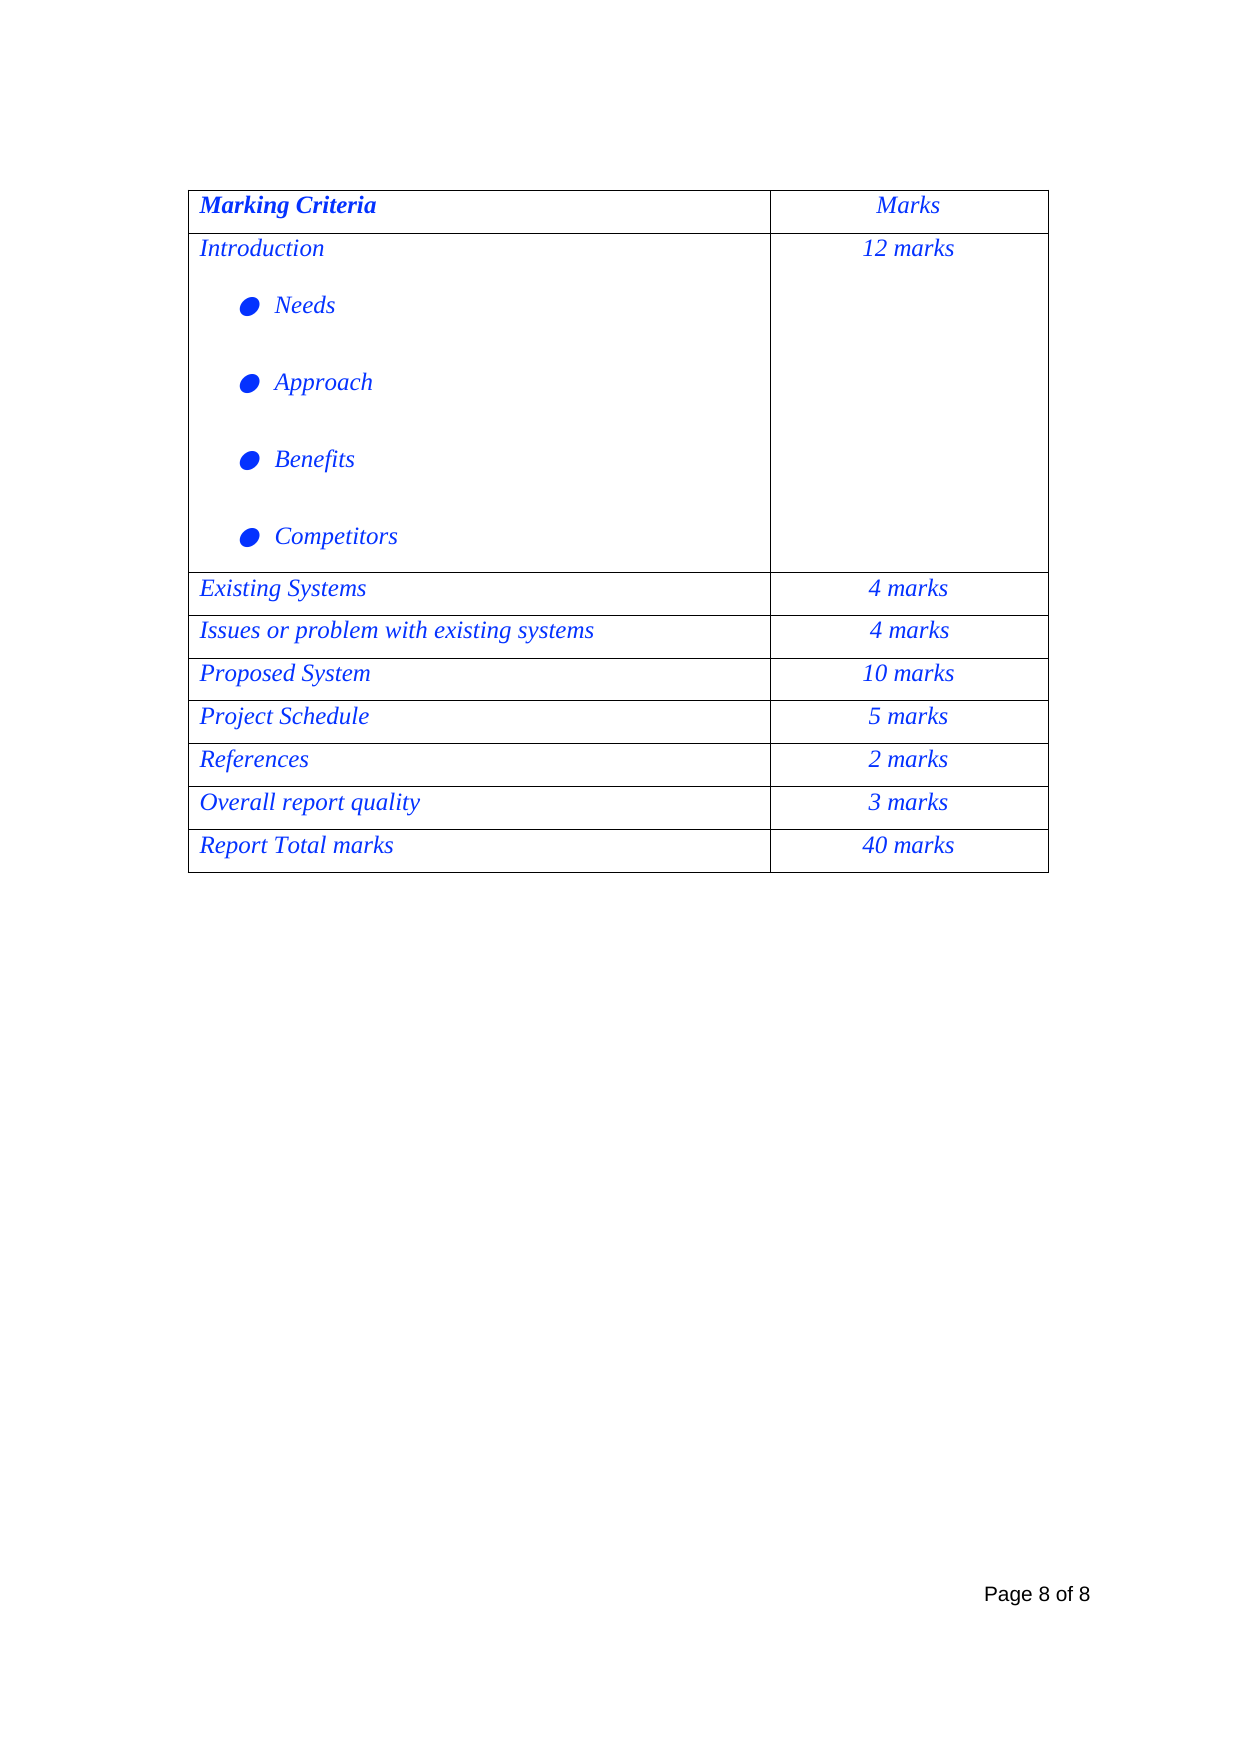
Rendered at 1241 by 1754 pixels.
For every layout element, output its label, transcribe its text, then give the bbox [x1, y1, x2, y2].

table_cell 3 marks [771, 787, 1048, 829]
table_cell Existing Systems [189, 573, 770, 614]
table_cell 2 marks [771, 744, 1048, 786]
table_cell 40 marks [771, 830, 1048, 872]
table_cell References [189, 744, 770, 786]
table_cell Overall report quality [189, 787, 770, 829]
table_cell Project Schedule [189, 701, 770, 743]
table_cell Proposed System [189, 659, 770, 700]
table_cell 4 marks [771, 573, 1048, 614]
table_cell Introduction Needs Approach Benefits Competitors [189, 234, 770, 572]
table_cell Issues or problem with existing systems [189, 616, 770, 657]
table_header Marks [771, 191, 1048, 232]
table_cell 4 marks [771, 616, 1048, 657]
table_cell 12 marks [771, 234, 1048, 572]
table_header Marking Criteria [189, 191, 770, 232]
table_cell 10 marks [771, 659, 1048, 700]
table_cell 5 marks [771, 701, 1048, 743]
table_cell Report Total marks [189, 830, 770, 872]
